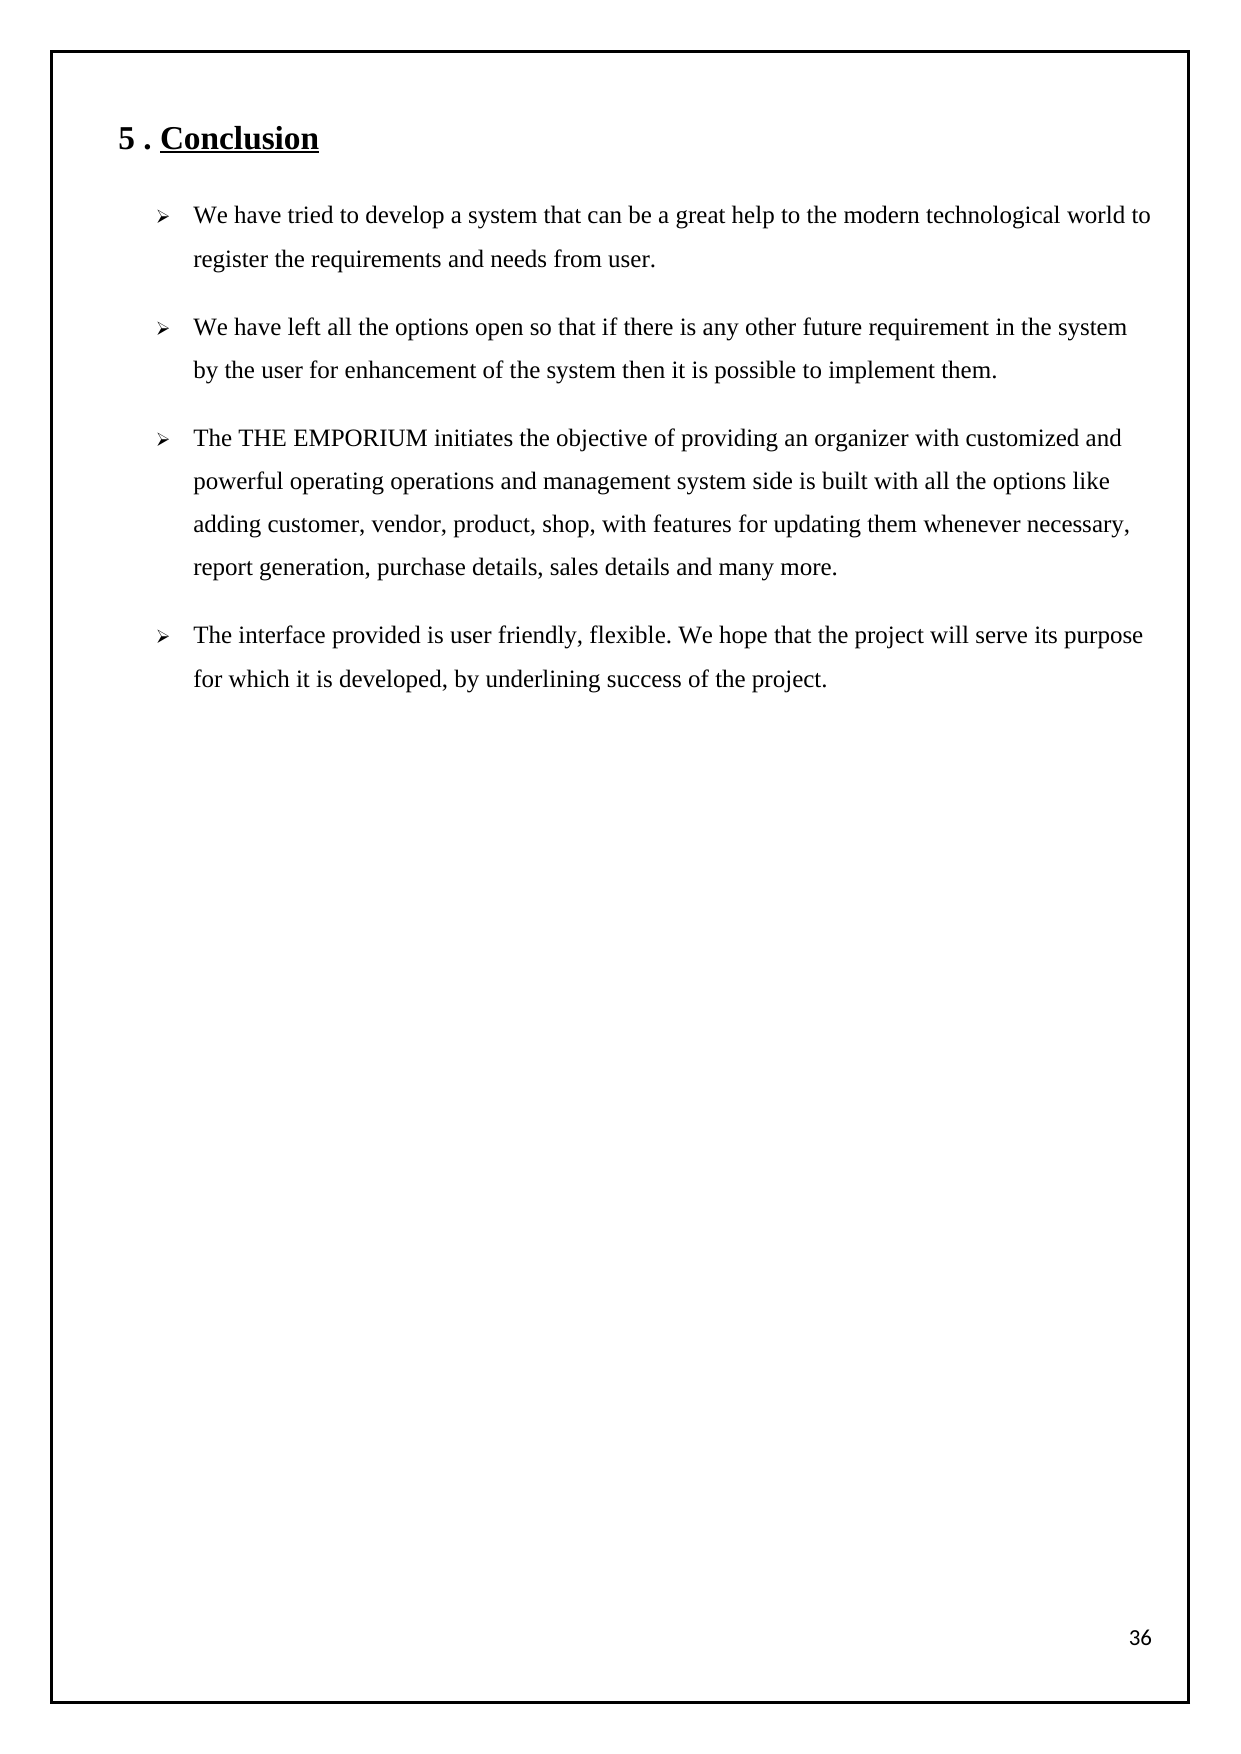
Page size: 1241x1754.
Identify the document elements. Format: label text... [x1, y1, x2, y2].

text 5 . Conclusion [118, 118, 1152, 156]
list The interface provided is user friendly, flexible. We hope that the project will serve its purpose for which it is developed, by underlining success of the project. [156, 621, 1152, 692]
list We have left all the options open so that if there is any other future requirement in the system by the user for enhancement of the system then it is possible to implement them. [156, 312, 1152, 384]
list We have tried to develop a system that can be a great help to the modern technological world to register the requirements and needs from user. [156, 201, 1152, 272]
list The THE EMPORIUM initiates the objective of providing an organizer with customized and powerful operating operations and management system side is built with all the options like adding customer, vendor, product, shop, with features for updating them whenever necessary, report generation, purchase details, sales details and many more. [156, 423, 1152, 581]
